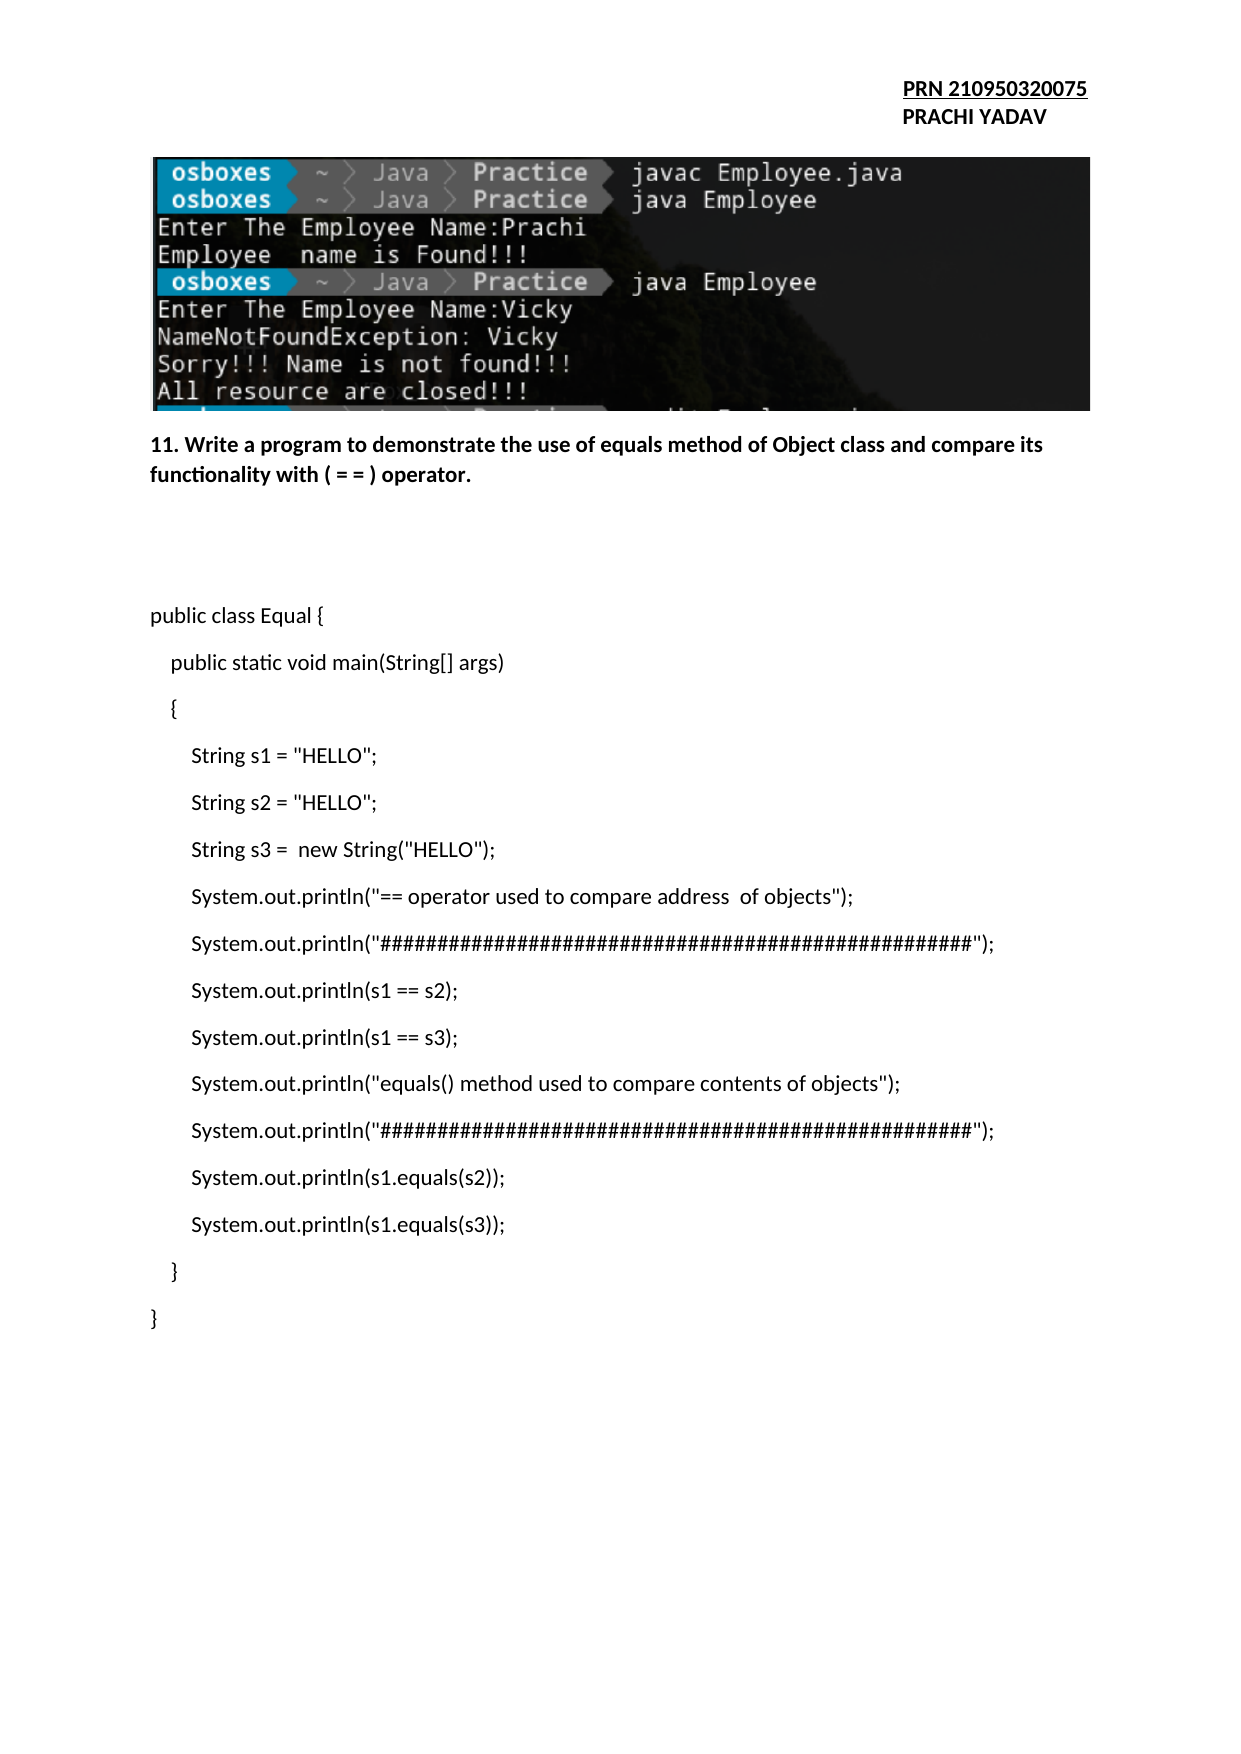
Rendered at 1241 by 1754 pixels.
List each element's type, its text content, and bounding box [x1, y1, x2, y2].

text String s2 = "HELLO"; [150, 788, 1090, 816]
text public class Equal { [150, 601, 1090, 629]
text public static void main(String[] args) [150, 648, 1090, 676]
text System.out.println("####################################################"); [150, 929, 1090, 957]
text System.out.println(s1.equals(s2)); [150, 1163, 1090, 1191]
text { [150, 694, 1090, 722]
picture [150, 157, 1091, 411]
text System.out.println(s1 == s2); [150, 976, 1090, 1004]
text } [150, 1257, 1090, 1285]
text } [150, 1304, 1090, 1332]
text System.out.println("####################################################"); [150, 1116, 1090, 1144]
text String s3 = new String("HELLO"); [150, 835, 1090, 863]
text String s1 = "HELLO"; [150, 741, 1090, 769]
text 11. Write a program to demonstrate the use of equals method of Object class and compare its functionality with ( = = ) operator. [150, 430, 1090, 488]
text System.out.println("== operator used to compare address of objects"); [150, 882, 1090, 910]
text System.out.println(s1.equals(s3)); [150, 1210, 1090, 1238]
text System.out.println(s1 == s3); [150, 1023, 1090, 1051]
text System.out.println("equals() method used to compare contents of objects"); [150, 1069, 1090, 1097]
